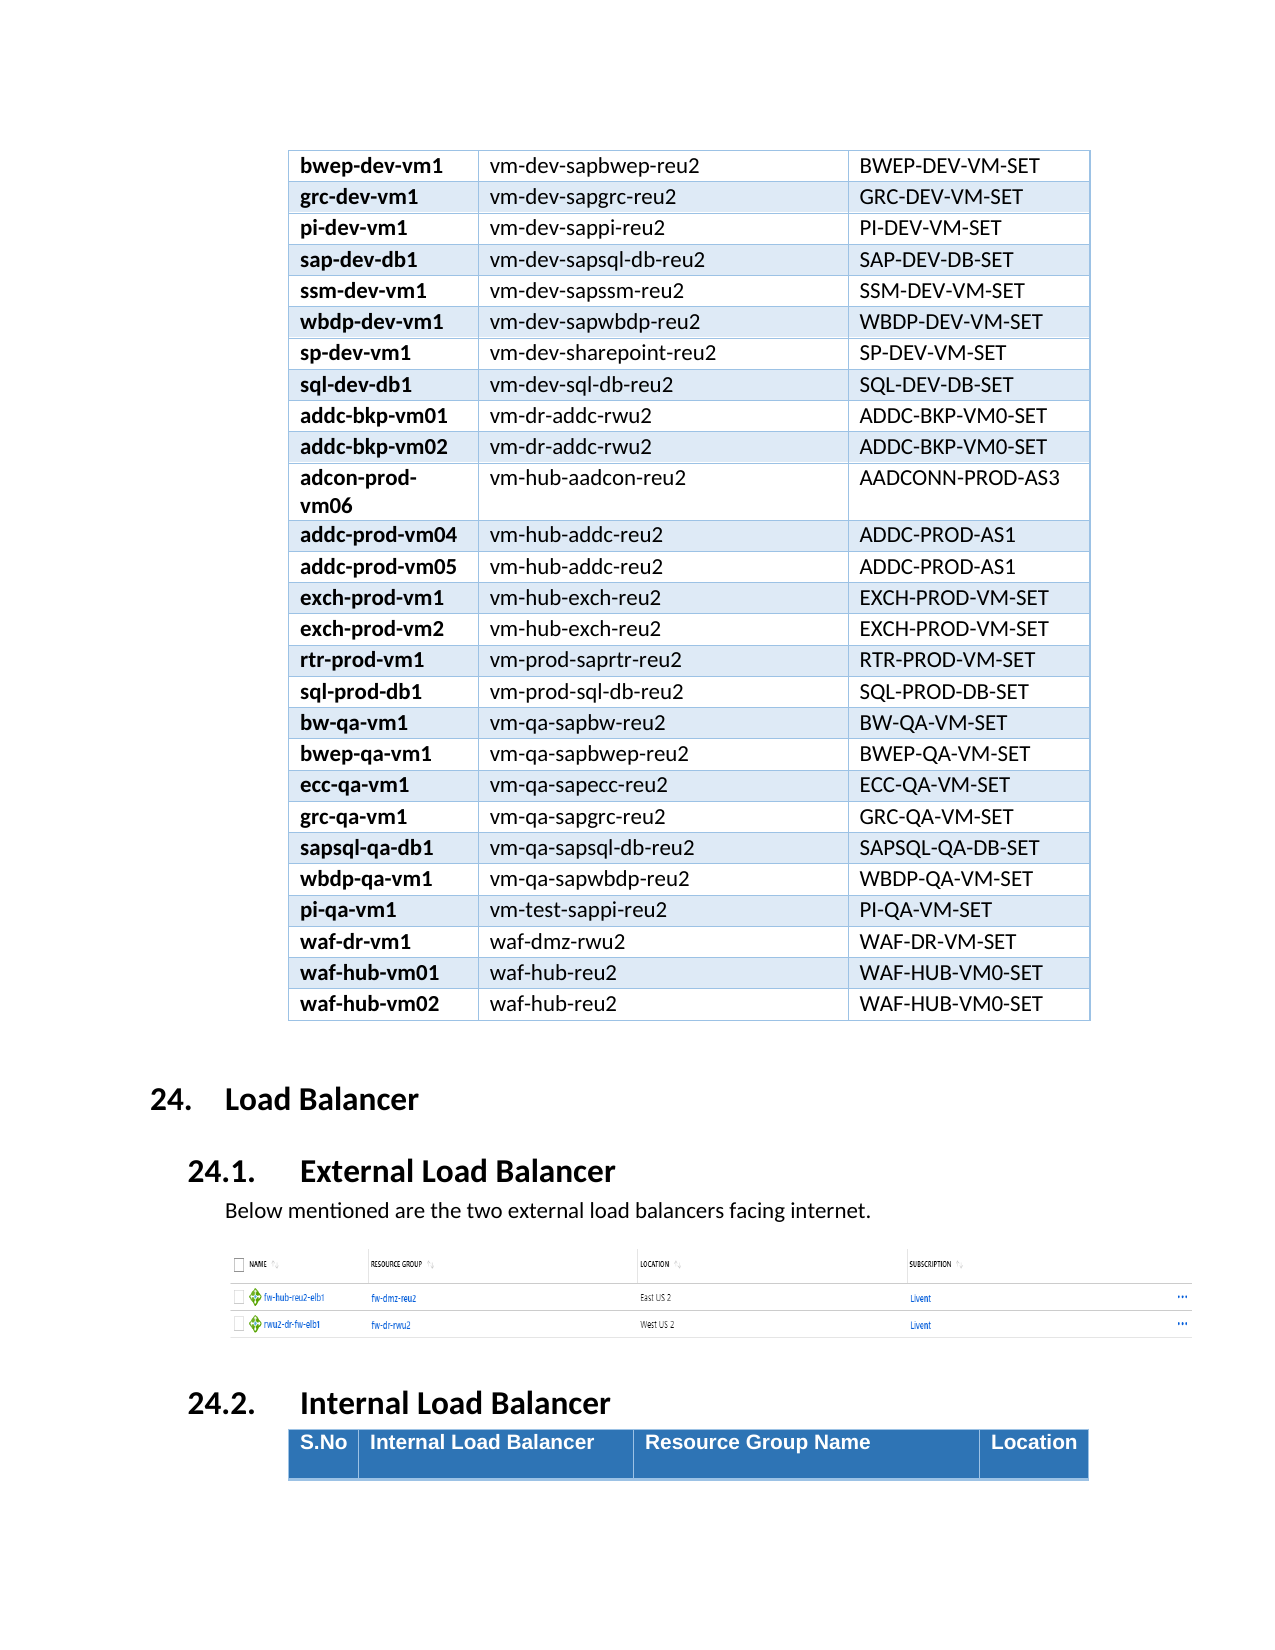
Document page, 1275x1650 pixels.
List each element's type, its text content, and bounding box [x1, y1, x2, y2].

table_cell vm-qa-sapbwep-reu2 [479, 739, 848, 769]
table_cell sapsql-qa-db1 [289, 833, 478, 863]
table_cell ADDC-PROD-AS1 [849, 552, 1089, 582]
table_cell vm-hub-addc-reu2 [479, 521, 848, 551]
table_cell vm-prod-saprtr-reu2 [479, 646, 848, 676]
table_cell addc-bkp-vm02 [289, 432, 478, 462]
table_cell vm-test-sappi-reu2 [479, 896, 848, 926]
table_cell pi-dev-vm1 [289, 214, 478, 244]
table_cell vm-dev-sapbwep-reu2 [479, 151, 848, 181]
table_cell wbdp-qa-vm1 [289, 864, 478, 894]
table_cell BWEP-DEV-VM-SET [849, 151, 1089, 181]
table_cell ADDC-BKP-VM0-SET [849, 401, 1089, 431]
table_header Resource Group Name [634, 1430, 979, 1478]
table_cell WBDP-QA-VM-SET [849, 864, 1089, 894]
table_cell WAF-HUB-VM0-SET [849, 958, 1089, 988]
table_cell ADDC-BKP-VM0-SET [849, 432, 1089, 462]
table_cell adcon-prod-vm06 [289, 464, 478, 519]
subtitle External Load Balancer [187, 1149, 1125, 1190]
table_cell bwep-qa-vm1 [289, 739, 478, 769]
table_cell PI-QA-VM-SET [849, 896, 1089, 926]
table_cell waf-hub-reu2 [479, 958, 848, 988]
table_cell RTR-PROD-VM-SET [849, 646, 1089, 676]
table_cell vm-hub-exch-reu2 [479, 583, 848, 613]
table_cell SQL-DEV-DB-SET [849, 370, 1089, 400]
table_cell ADDC-PROD-AS1 [849, 521, 1089, 551]
table_cell grc-qa-vm1 [289, 802, 478, 832]
table_cell sql-prod-db1 [289, 677, 478, 707]
table_cell sql-dev-db1 [289, 370, 478, 400]
table_cell BW-QA-VM-SET [849, 708, 1089, 738]
table_cell PI-DEV-VM-SET [849, 214, 1089, 244]
table_cell grc-dev-vm1 [289, 182, 478, 212]
table_cell SP-DEV-VM-SET [849, 339, 1089, 369]
table_cell WAF-DR-VM-SET [849, 927, 1089, 957]
table_cell vm-dev-sharepoint-reu2 [479, 339, 848, 369]
table_cell waf-dr-vm1 [289, 927, 478, 957]
table_cell vm-hub-aadcon-reu2 [479, 464, 848, 519]
table_cell sap-dev-db1 [289, 245, 478, 275]
table_cell sp-dev-vm1 [289, 339, 478, 369]
subtitle Internal Load Balancer [187, 1382, 1125, 1422]
table_cell vm-dr-addc-rwu2 [479, 401, 848, 431]
table_cell GRC-QA-VM-SET [849, 802, 1089, 832]
table_header S.No [289, 1430, 358, 1478]
table_cell BWEP-QA-VM-SET [849, 739, 1089, 769]
table_cell vm-dev-sapssm-reu2 [479, 276, 848, 306]
table_cell addc-prod-vm05 [289, 552, 478, 582]
table_cell GRC-DEV-VM-SET [849, 182, 1089, 212]
table_cell ECC-QA-VM-SET [849, 771, 1089, 801]
table_cell SAPSQL-QA-DB-SET [849, 833, 1089, 863]
text Below mentioned are the two external load balancers facing internet. [225, 1196, 1125, 1224]
table_cell AADCONN-PROD-AS3 [849, 464, 1089, 519]
table_header Location [980, 1430, 1088, 1478]
table_cell vm-hub-exch-reu2 [479, 614, 848, 644]
table_cell EXCH-PROD-VM-SET [849, 583, 1089, 613]
table_cell bwep-dev-vm1 [289, 151, 478, 181]
table_cell vm-qa-sapbw-reu2 [479, 708, 848, 738]
table_cell vm-dev-sapwbdp-reu2 [479, 307, 848, 337]
table_cell vm-qa-sapecc-reu2 [479, 771, 848, 801]
table_cell bw-qa-vm1 [289, 708, 478, 738]
table_cell vm-qa-sapgrc-reu2 [479, 802, 848, 832]
table_cell exch-prod-vm1 [289, 583, 478, 613]
table_cell vm-hub-addc-reu2 [479, 552, 848, 582]
table_cell EXCH-PROD-VM-SET [849, 614, 1089, 644]
table_cell vm-qa-sapwbdp-reu2 [479, 864, 848, 894]
subtitle Load Balancer [150, 1078, 1125, 1118]
table_cell pi-qa-vm1 [289, 896, 478, 926]
table_cell vm-dr-addc-rwu2 [479, 432, 848, 462]
table_cell waf-dmz-rwu2 [479, 927, 848, 957]
table_cell waf-hub-vm02 [289, 989, 478, 1019]
table_cell WBDP-DEV-VM-SET [849, 307, 1089, 337]
table_cell addc-prod-vm04 [289, 521, 478, 551]
table_header Internal Load Balancer [359, 1430, 633, 1478]
table_cell addc-bkp-vm01 [289, 401, 478, 431]
table_cell vm-dev-sappi-reu2 [479, 214, 848, 244]
table_cell vm-dev-sapgrc-reu2 [479, 182, 848, 212]
table_cell ssm-dev-vm1 [289, 276, 478, 306]
table_cell vm-prod-sql-db-reu2 [479, 677, 848, 707]
table_cell vm-dev-sapsql-db-reu2 [479, 245, 848, 275]
table_cell SAP-DEV-DB-SET [849, 245, 1089, 275]
table_cell ecc-qa-vm1 [289, 771, 478, 801]
table_cell rtr-prod-vm1 [289, 646, 478, 676]
table_cell exch-prod-vm2 [289, 614, 478, 644]
picture [225, 1249, 1200, 1353]
table_cell waf-hub-reu2 [479, 989, 848, 1019]
table_cell SSM-DEV-VM-SET [849, 276, 1089, 306]
table_cell wbdp-dev-vm1 [289, 307, 478, 337]
table_cell SQL-PROD-DB-SET [849, 677, 1089, 707]
table_cell waf-hub-vm01 [289, 958, 478, 988]
table_cell vm-dev-sql-db-reu2 [479, 370, 848, 400]
table_cell vm-qa-sapsql-db-reu2 [479, 833, 848, 863]
table_cell WAF-HUB-VM0-SET [849, 989, 1089, 1019]
